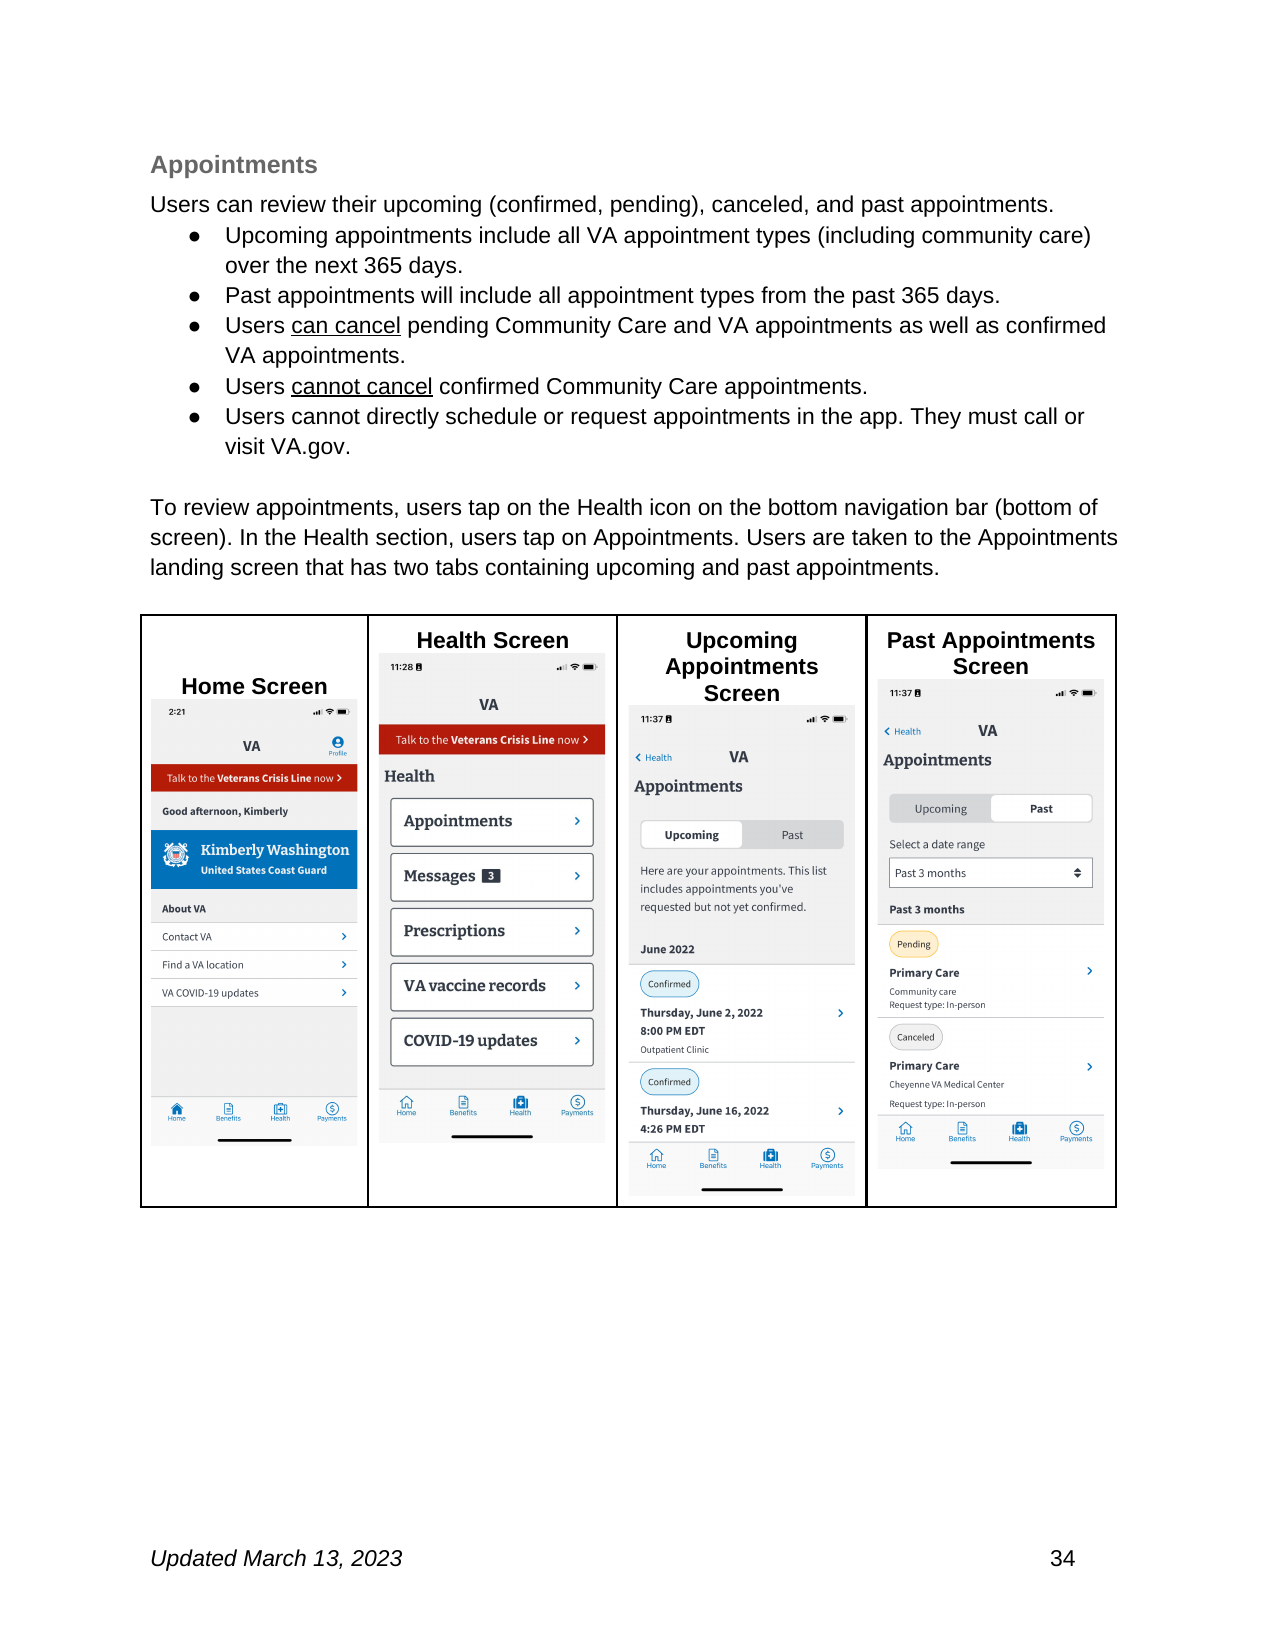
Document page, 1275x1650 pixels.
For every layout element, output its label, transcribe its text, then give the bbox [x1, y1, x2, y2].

list Past appointments will include all appointment types from the past 365 days. [187, 282, 1125, 308]
table_header Health Screen [369, 616, 616, 1206]
list Users cannot cancel confirmed Community Care appointments. [187, 373, 1125, 399]
picture [378, 653, 606, 1143]
table_header Past Appointments Screen [868, 616, 1115, 1206]
picture [151, 699, 358, 1146]
text Users can review their upcoming (confirmed, pending), canceled, and past appointments. [150, 191, 1125, 218]
text To review appointments, users tap on the Health icon on the bottom navigation bar (bottom of screen). In the Health section, users tap on Appointments. Users are taken to the Appointments landing screen that has two tabs containing upcoming and past appointments. [150, 493, 1125, 580]
list Users can cancel pending Community Care and VA appointments as well as confirmed VA appointments. [187, 312, 1125, 369]
table_header Upcoming Appointments Screen [618, 616, 865, 1206]
picture [877, 679, 1105, 1169]
list Upcoming appointments include all VA appointment types (including community care) over the next 365 days. [187, 222, 1125, 278]
table_header Home Screen [142, 616, 367, 1206]
picture [628, 705, 855, 1196]
subtitle Appointments [150, 150, 1125, 179]
list Users cannot directly schedule or request appointments in the app. They must call or visit VA.gov. [187, 403, 1125, 459]
